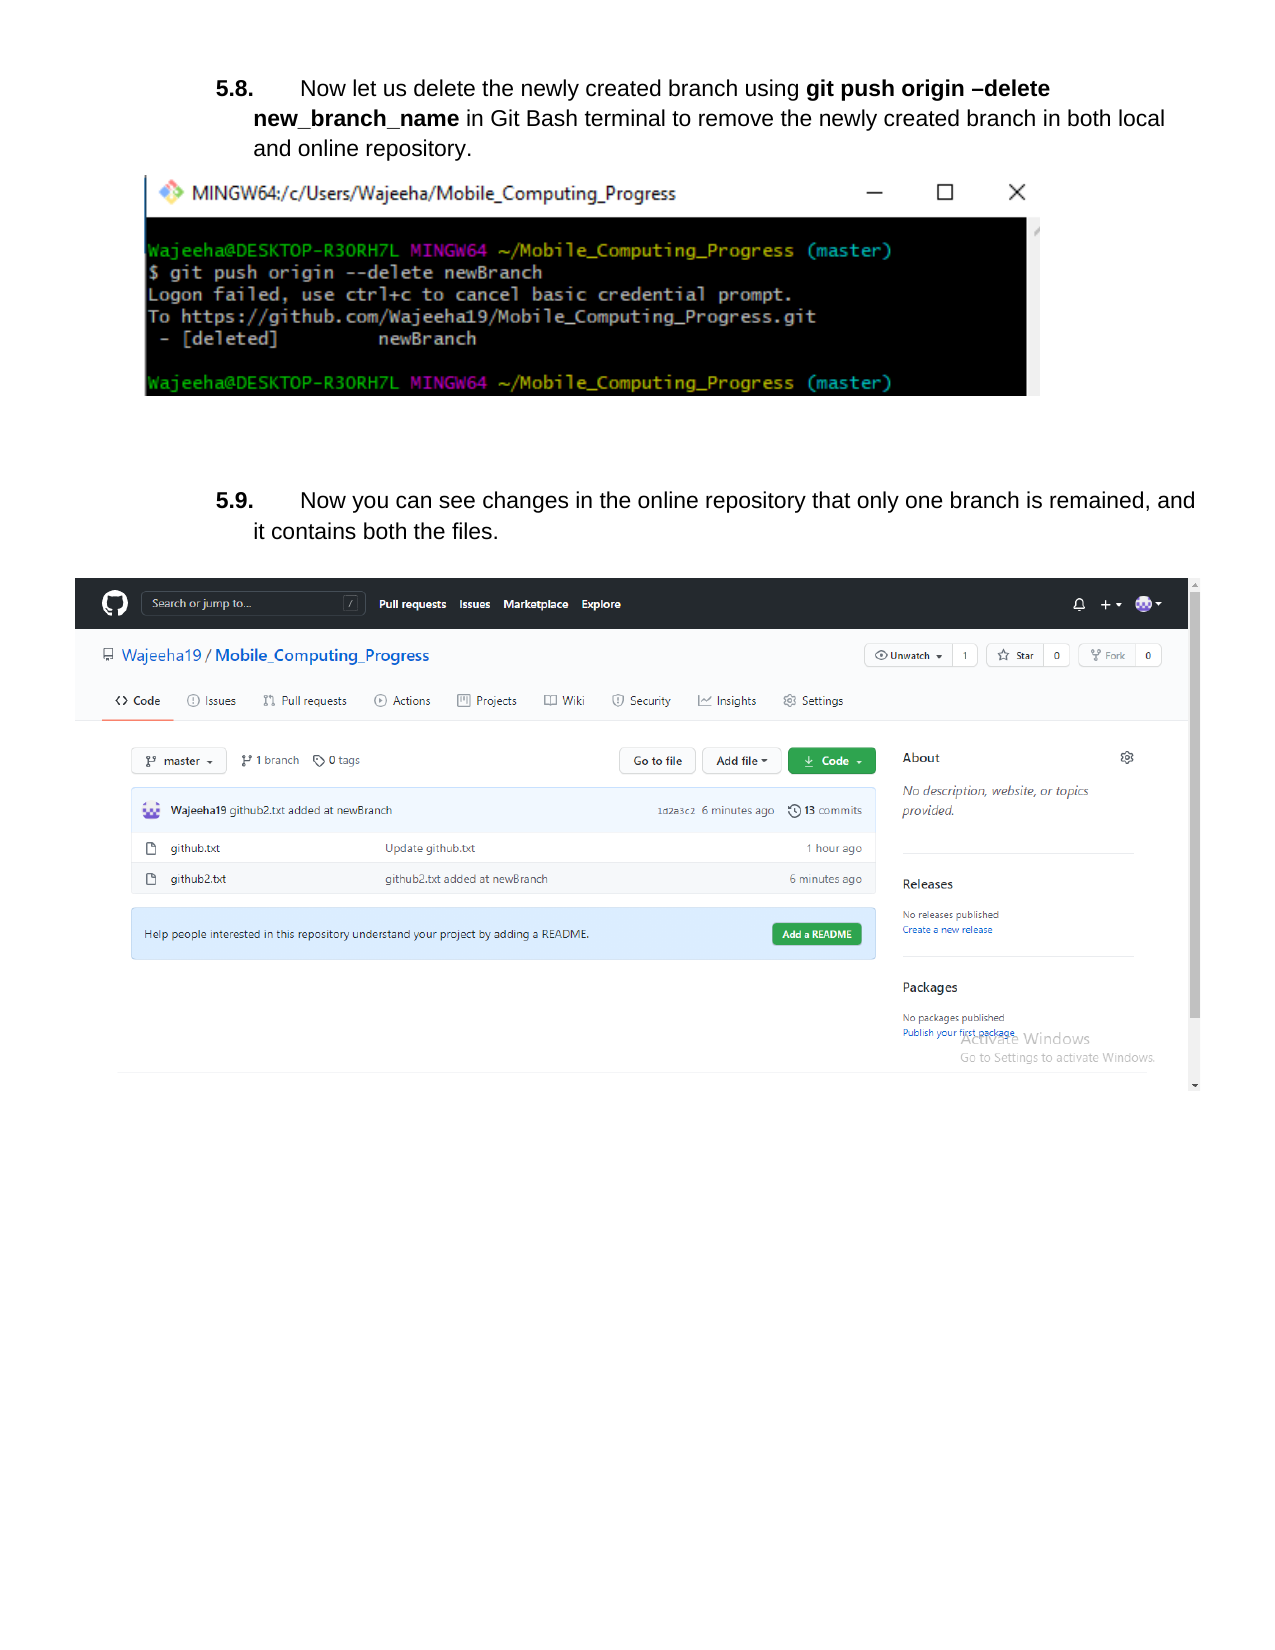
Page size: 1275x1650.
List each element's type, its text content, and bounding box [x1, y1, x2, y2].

picture [75, 578, 1200, 1091]
picture [142, 175, 1040, 395]
list Now you can see changes in the online repository that only one branch is remained, and it contains both the files. [216, 487, 1200, 544]
list Now let us delete the newly created branch using git push origin –delete new_branch_name in Git Bash terminal to remove the newly created branch in both local and online repository. [216, 75, 1200, 162]
